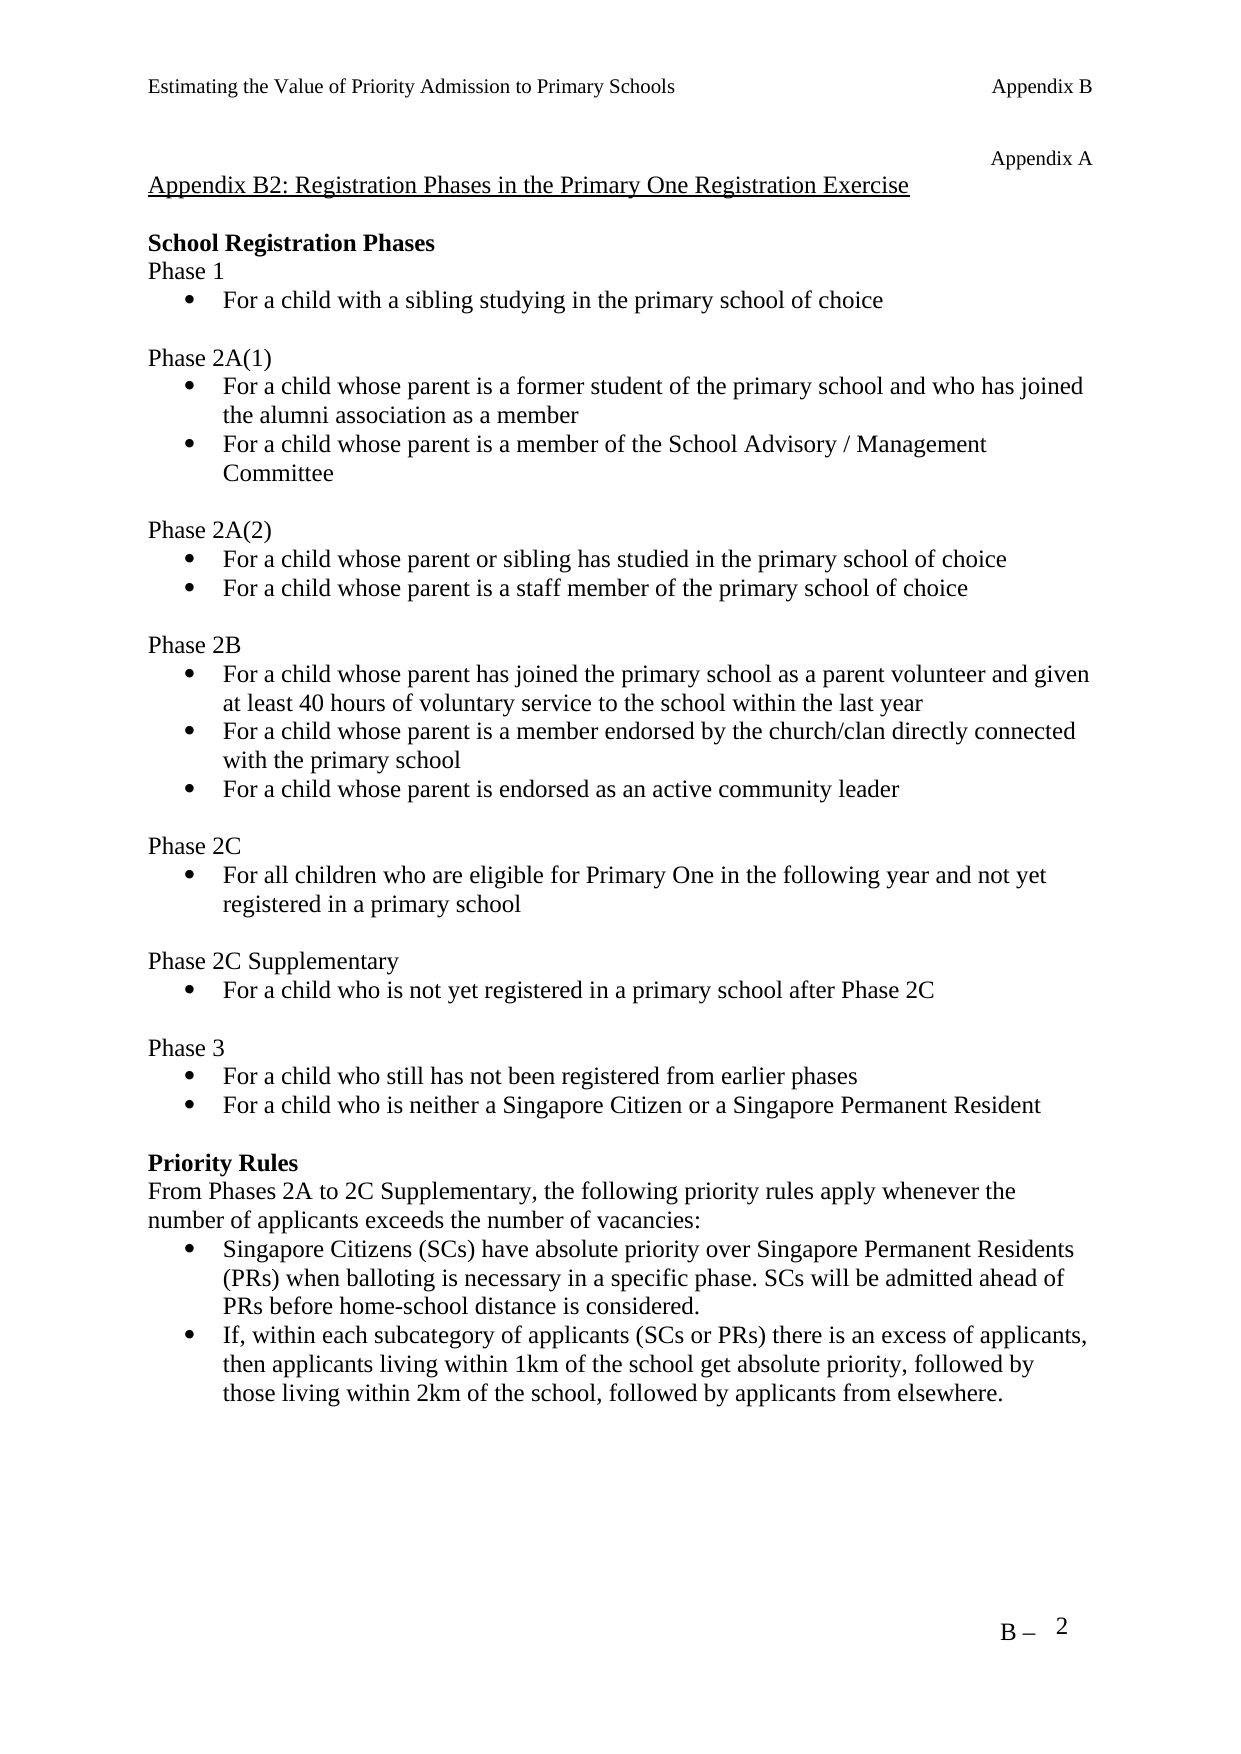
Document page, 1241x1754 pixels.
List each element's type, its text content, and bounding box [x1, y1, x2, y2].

list For a child who is not yet registered in a primary school after Phase 2C [185, 975, 1092, 1004]
list For all children who are eligible for Primary One in the following year and not yet registered in a primary school [185, 860, 1092, 918]
list For a child whose parent is endorsed as an active community leader [185, 774, 1092, 803]
text From Phases 2A to 2C Supplementary, the following priority rules apply whenever the number of applicants exceeds the number of vacancies: [148, 1176, 1092, 1234]
list For a child whose parent or sibling has studied in the primary school of choice [185, 544, 1092, 573]
text Phase 3 [148, 1033, 1092, 1061]
list For a child who still has not been registered from earlier phases [185, 1061, 1092, 1090]
list Singapore Citizens (SCs) have absolute priority over Singapore Permanent Residents (PRs) when balloting is necessary in a specific phase. SCs will be admitted ahead of PRs before home-school distance is considered. [185, 1234, 1092, 1320]
list For a child whose parent has joined the primary school as a parent volunteer and given at least 40 hours of voluntary service to the school within the last year [185, 659, 1092, 716]
list For a child who is neither a Singapore Citizen or a Singapore Permanent Resident [185, 1090, 1092, 1119]
text Phase 2B [148, 630, 1092, 659]
text Phase 2C Supplementary [148, 946, 1092, 975]
text Priority Rules [148, 1148, 1092, 1176]
text Phase 2C [148, 831, 1092, 860]
list For a child whose parent is a member endorsed by the church/clan directly connected with the primary school [185, 716, 1092, 774]
text Phase 2A(1) [148, 343, 1092, 371]
list For a child whose parent is a member of the School Advisory / Management Committee [185, 429, 1092, 486]
text Phase 2A(2) [148, 515, 1092, 544]
list For a child with a sibling studying in the primary school of choice [185, 285, 1092, 314]
list If, within each subcategory of applicants (SCs or PRs) there is an excess of applicants, then applicants living within 1km of the school get absolute priority, followed by those living within 2km of the school, followed by applicants from elsewhere. [185, 1320, 1092, 1406]
text School Registration Phases [148, 228, 1092, 256]
text Appendix B2: Registration Phases in the Primary One Registration Exercise [148, 170, 1092, 199]
text Phase 1 [148, 256, 1092, 285]
list For a child whose parent is a former student of the primary school and who has joined the alumni association as a member [185, 371, 1092, 429]
list For a child whose parent is a staff member of the primary school of choice [185, 573, 1092, 601]
